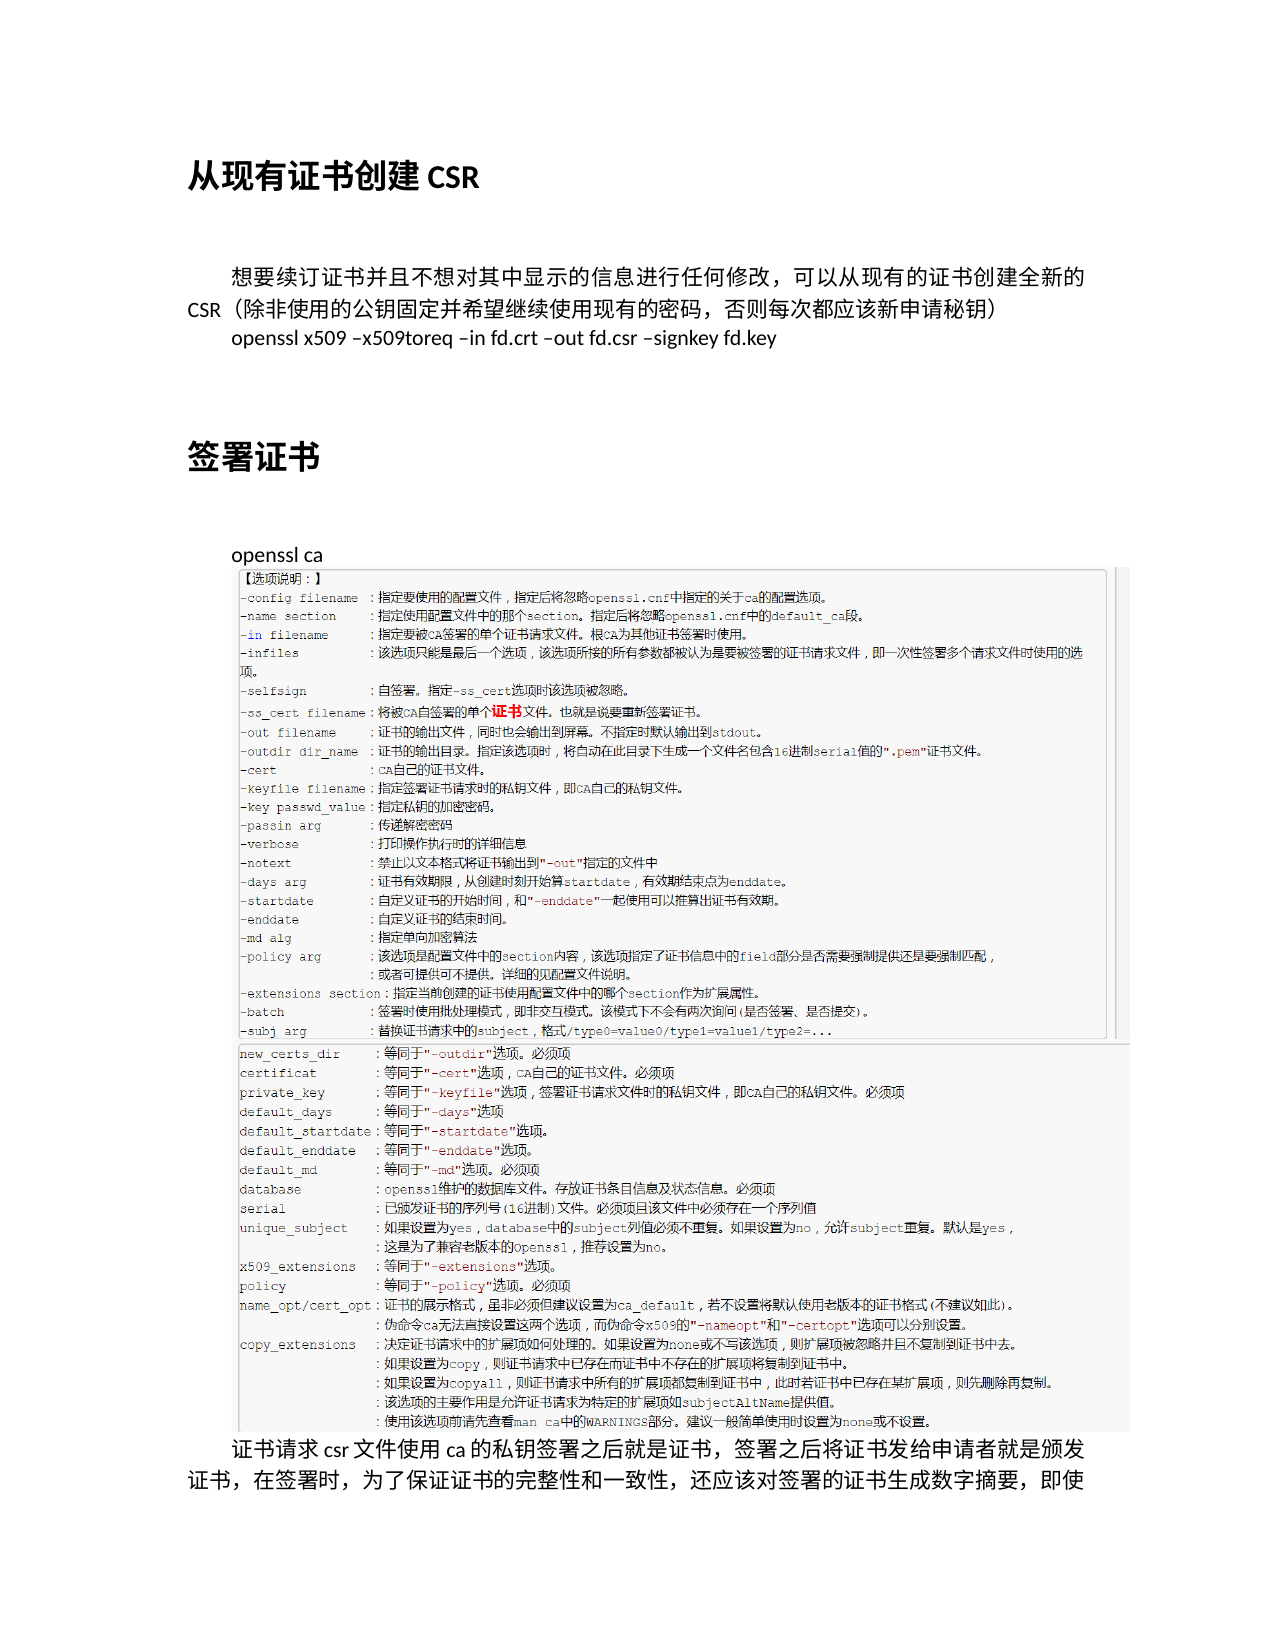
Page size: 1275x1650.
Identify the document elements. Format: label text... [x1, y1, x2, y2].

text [187, 1432, 1087, 1495]
text openssl ca [187, 541, 1087, 568]
picture [231, 567, 1130, 1432]
text 想要续订证书并且不想对其中显示的信息进行任何修改，可以从现有的证书创建全新的CSR（除非使用的公钥固定并希望继续使用现有的密码，否则每次都应该新申请秘钥） [187, 260, 1087, 324]
text openssl x509 –x509toreq –in fd.crt –out fd.csr –signkey fd.key [187, 324, 1087, 350]
subtitle 从现有证书创建CSR [187, 150, 1087, 198]
subtitle 签署证书 [187, 431, 1087, 479]
